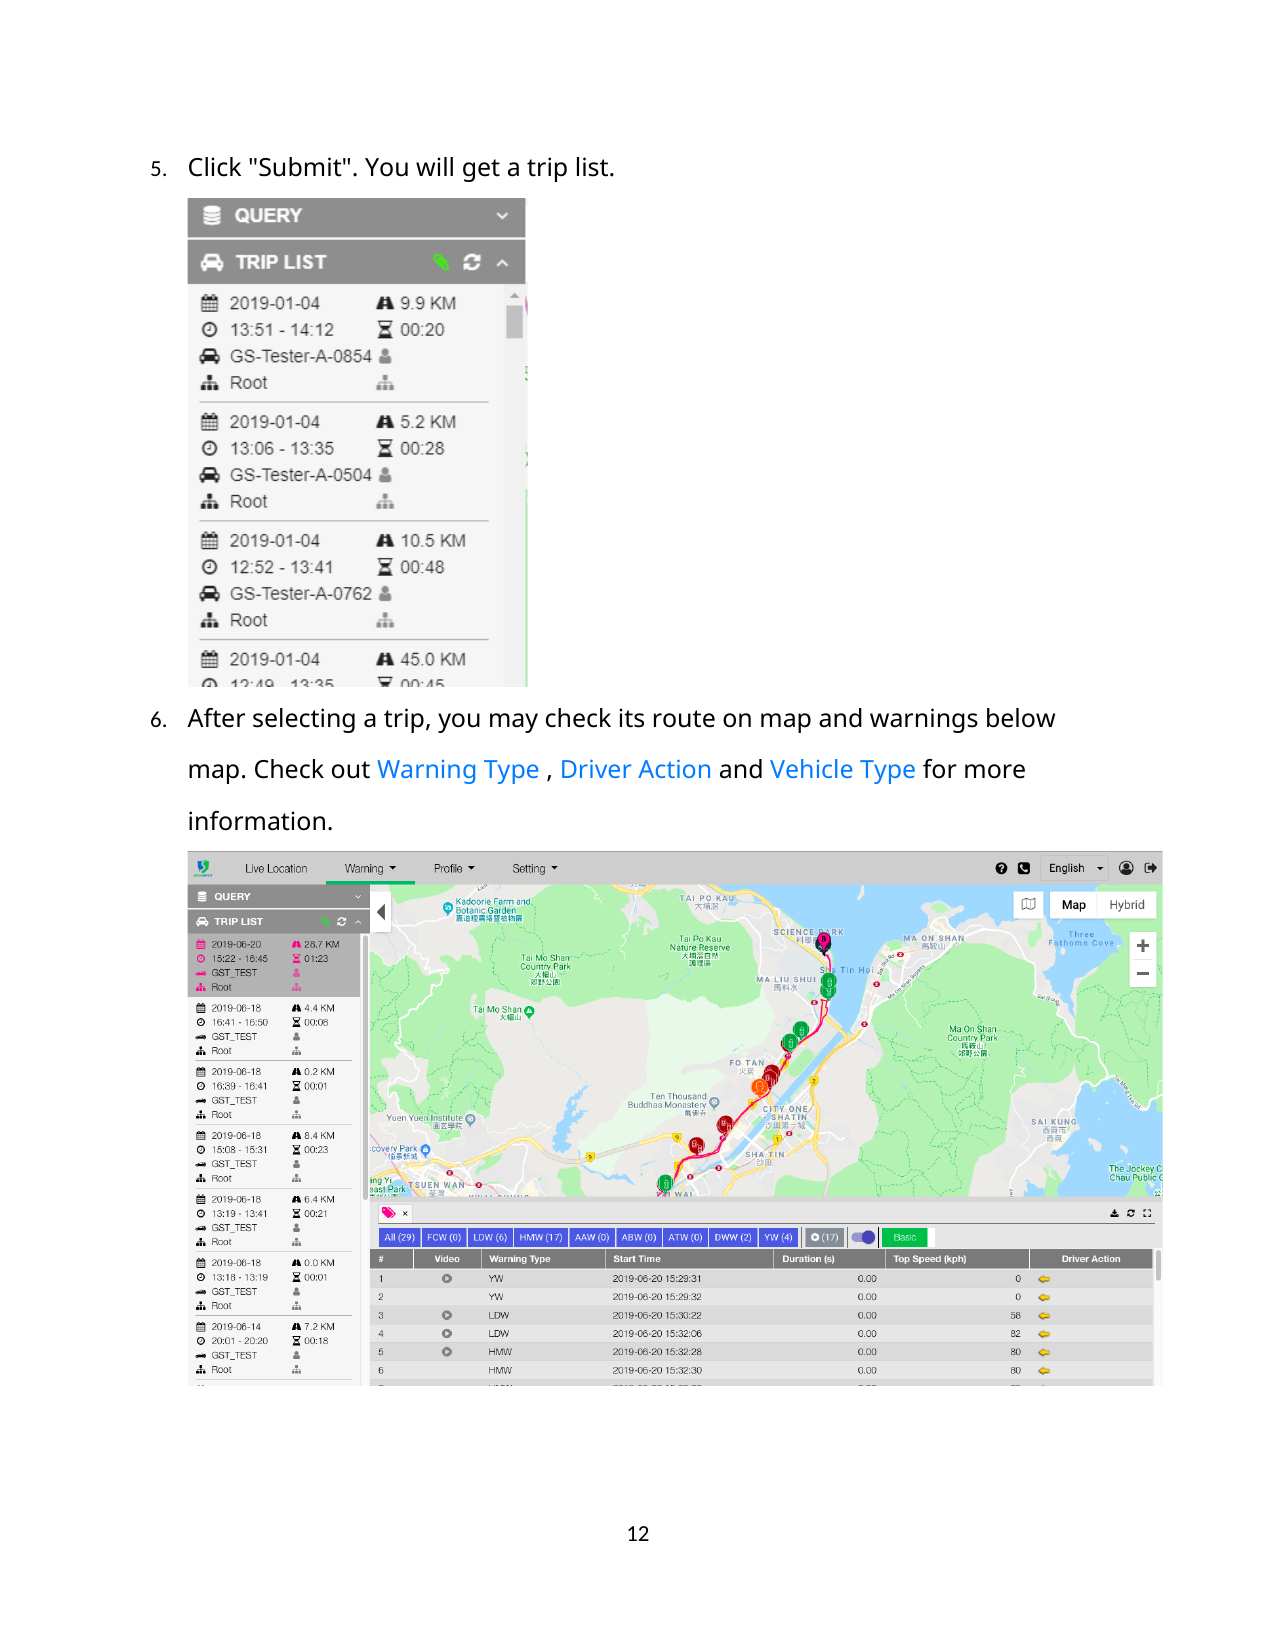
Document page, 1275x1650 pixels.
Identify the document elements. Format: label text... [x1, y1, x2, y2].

picture [187, 851, 1163, 1386]
picture [187, 198, 528, 687]
